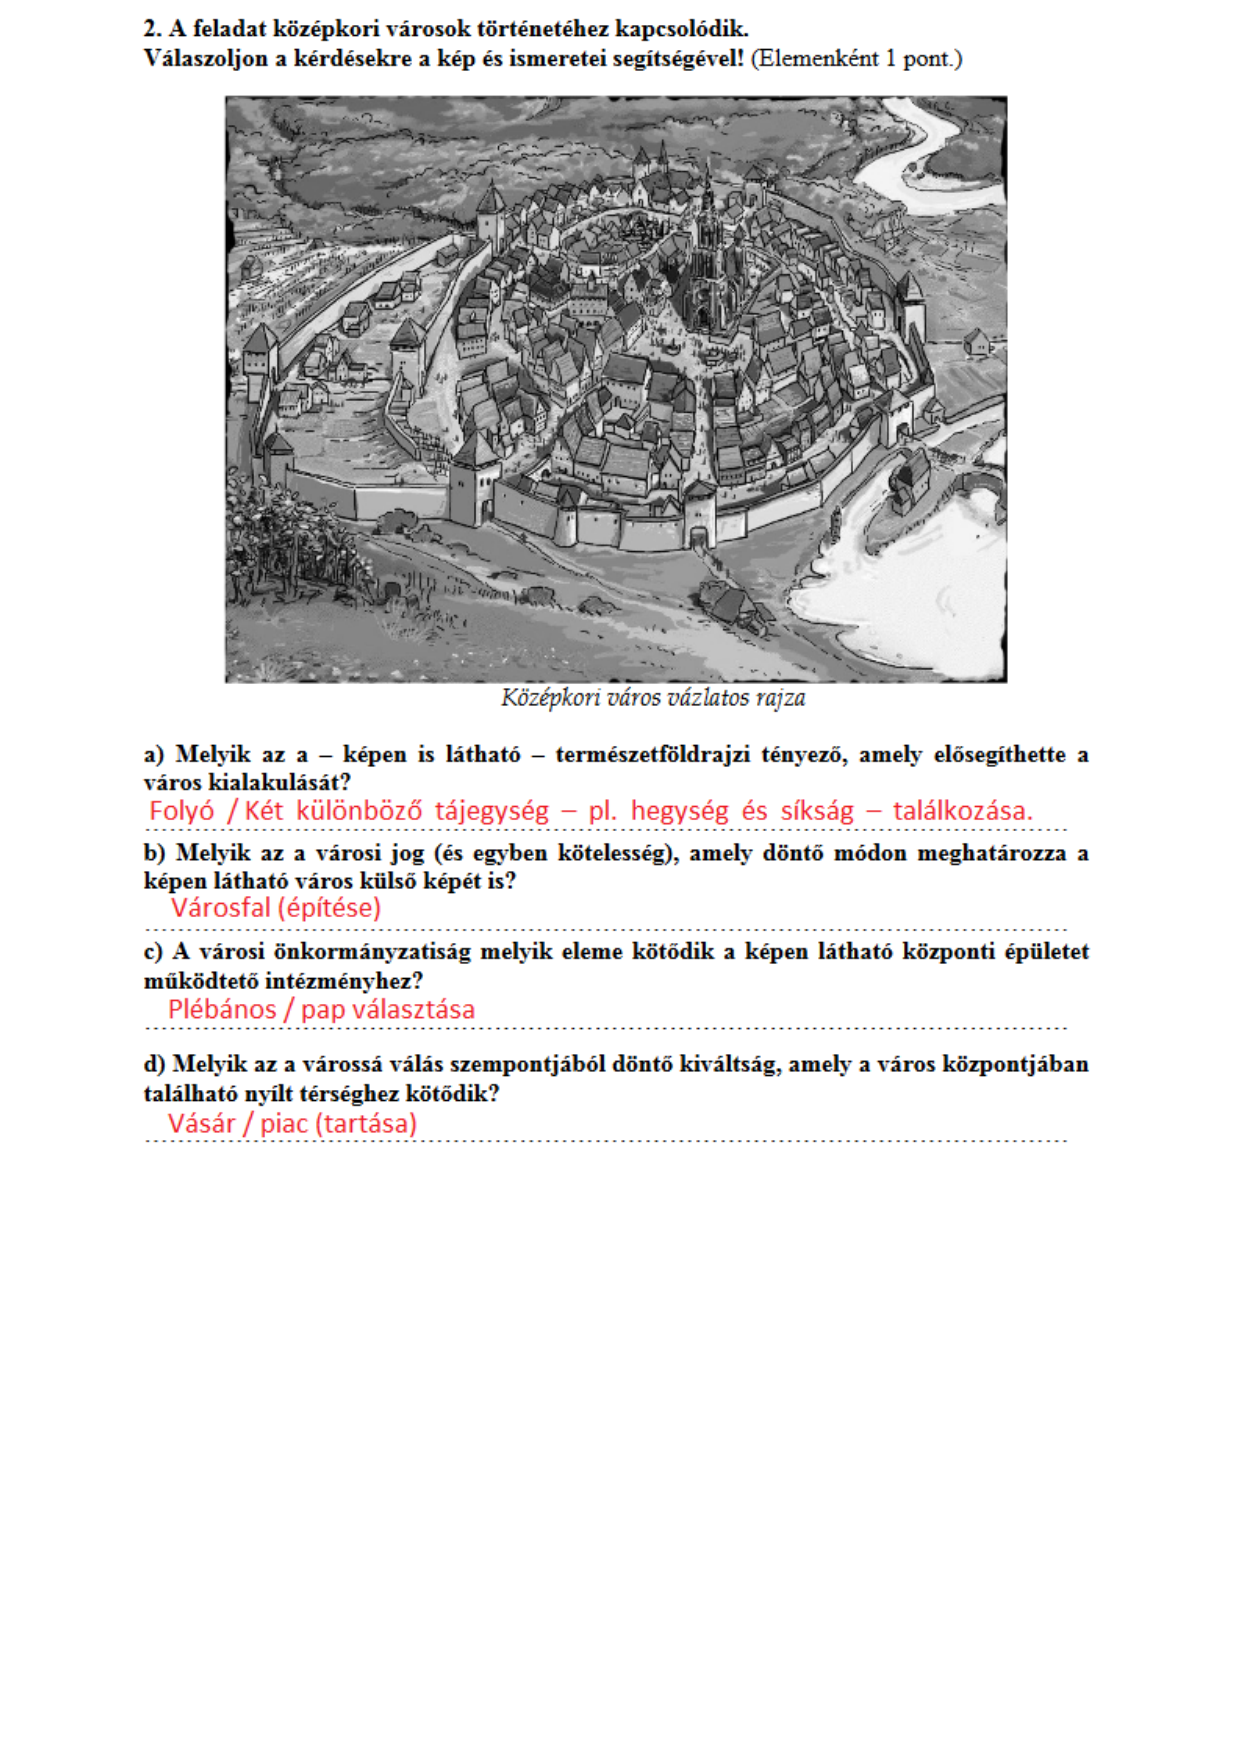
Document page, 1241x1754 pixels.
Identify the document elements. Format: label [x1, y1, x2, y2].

picture [118, 0, 1122, 1186]
